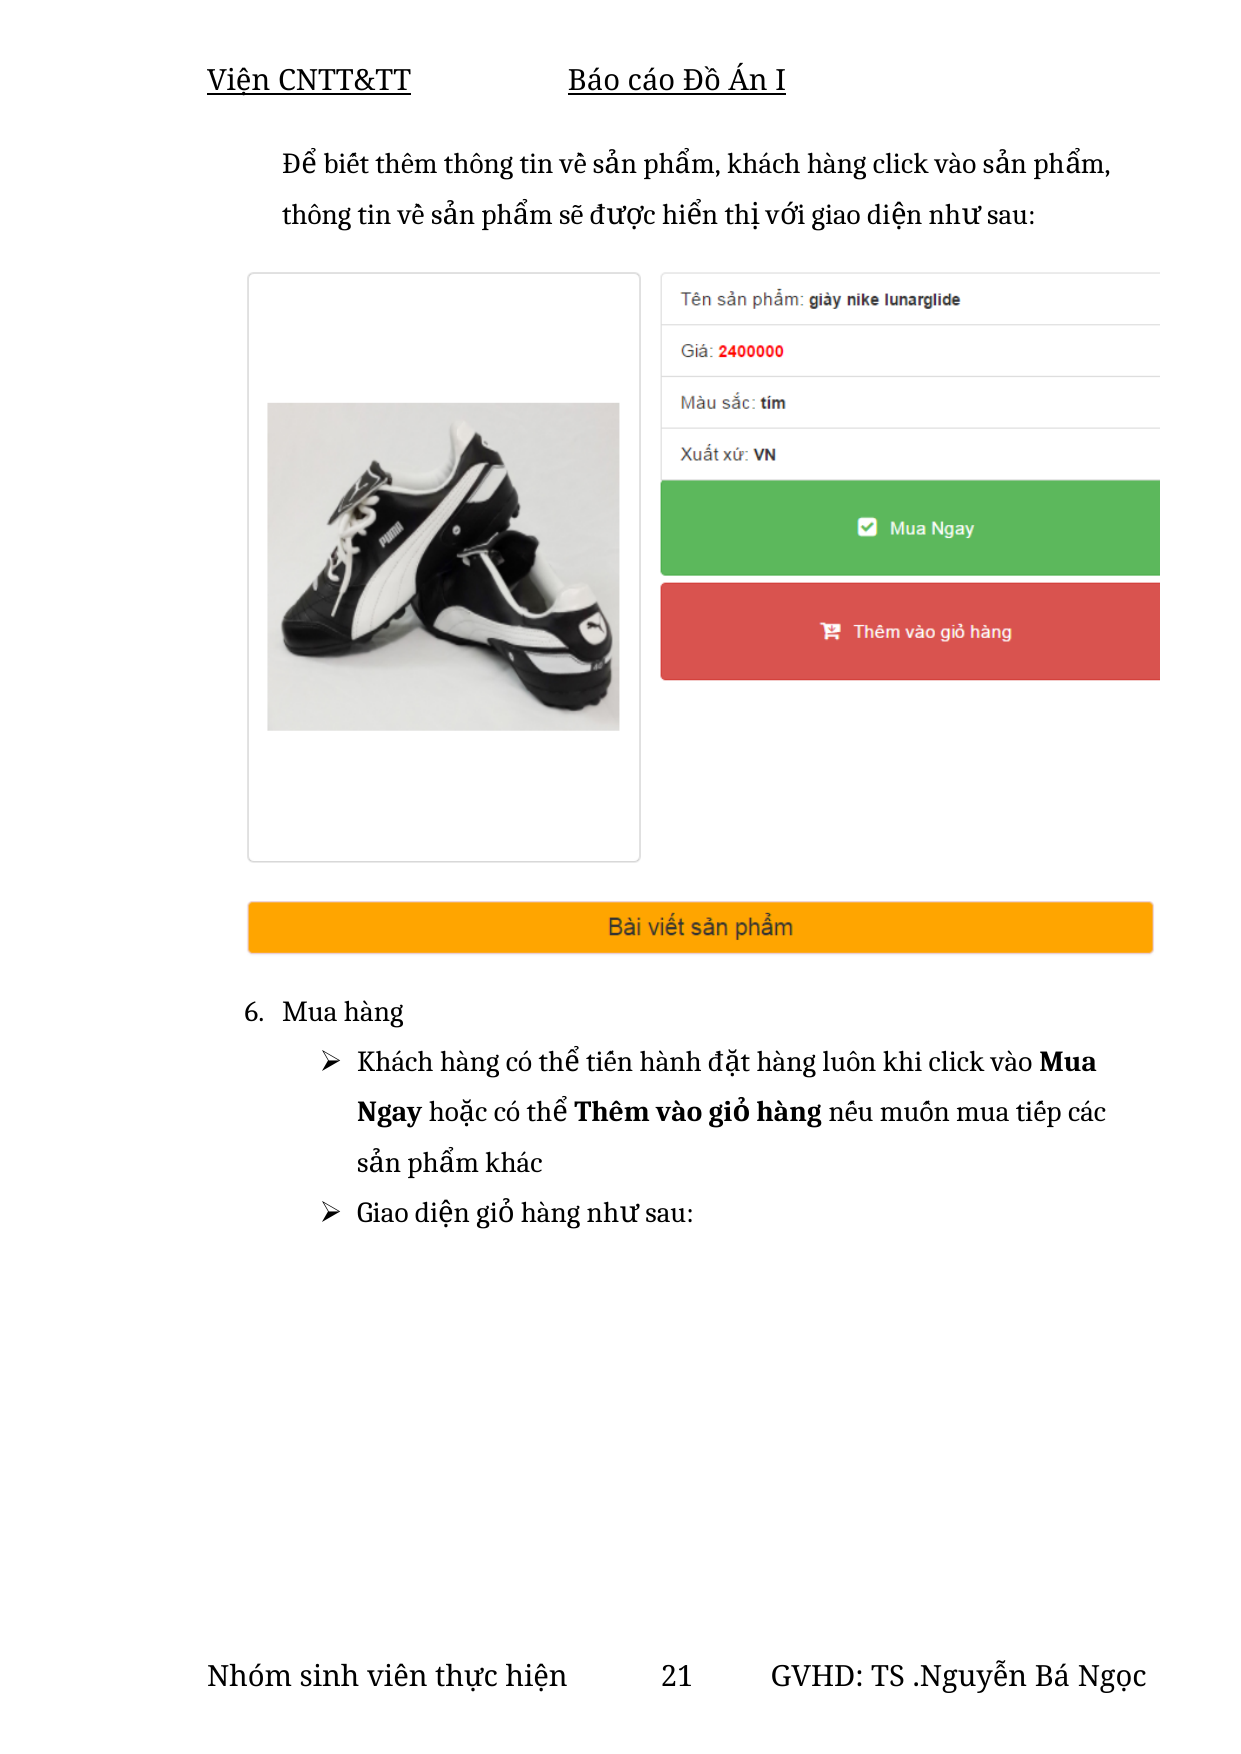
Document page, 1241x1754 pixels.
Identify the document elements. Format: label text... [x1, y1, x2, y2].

picture [244, 269, 1160, 960]
list Giao diện giỏ hàng như sau: [319, 1196, 1122, 1229]
list Khách hàng có thể tiến hành đặt hàng luôn khi click vào Mua Ngay hoặc có thể Thêm vào giỏ hàng nếu muốn mua tiếp các sản phẩm khác [319, 1045, 1122, 1179]
list Mua hàng [244, 995, 1122, 1028]
list Để biết thêm thông tin về sản phẩm, khách hàng click vào sản phẩm, thông tin về sản phẩm sẽ được hiển thị với giao diện như sau: [282, 148, 1122, 232]
